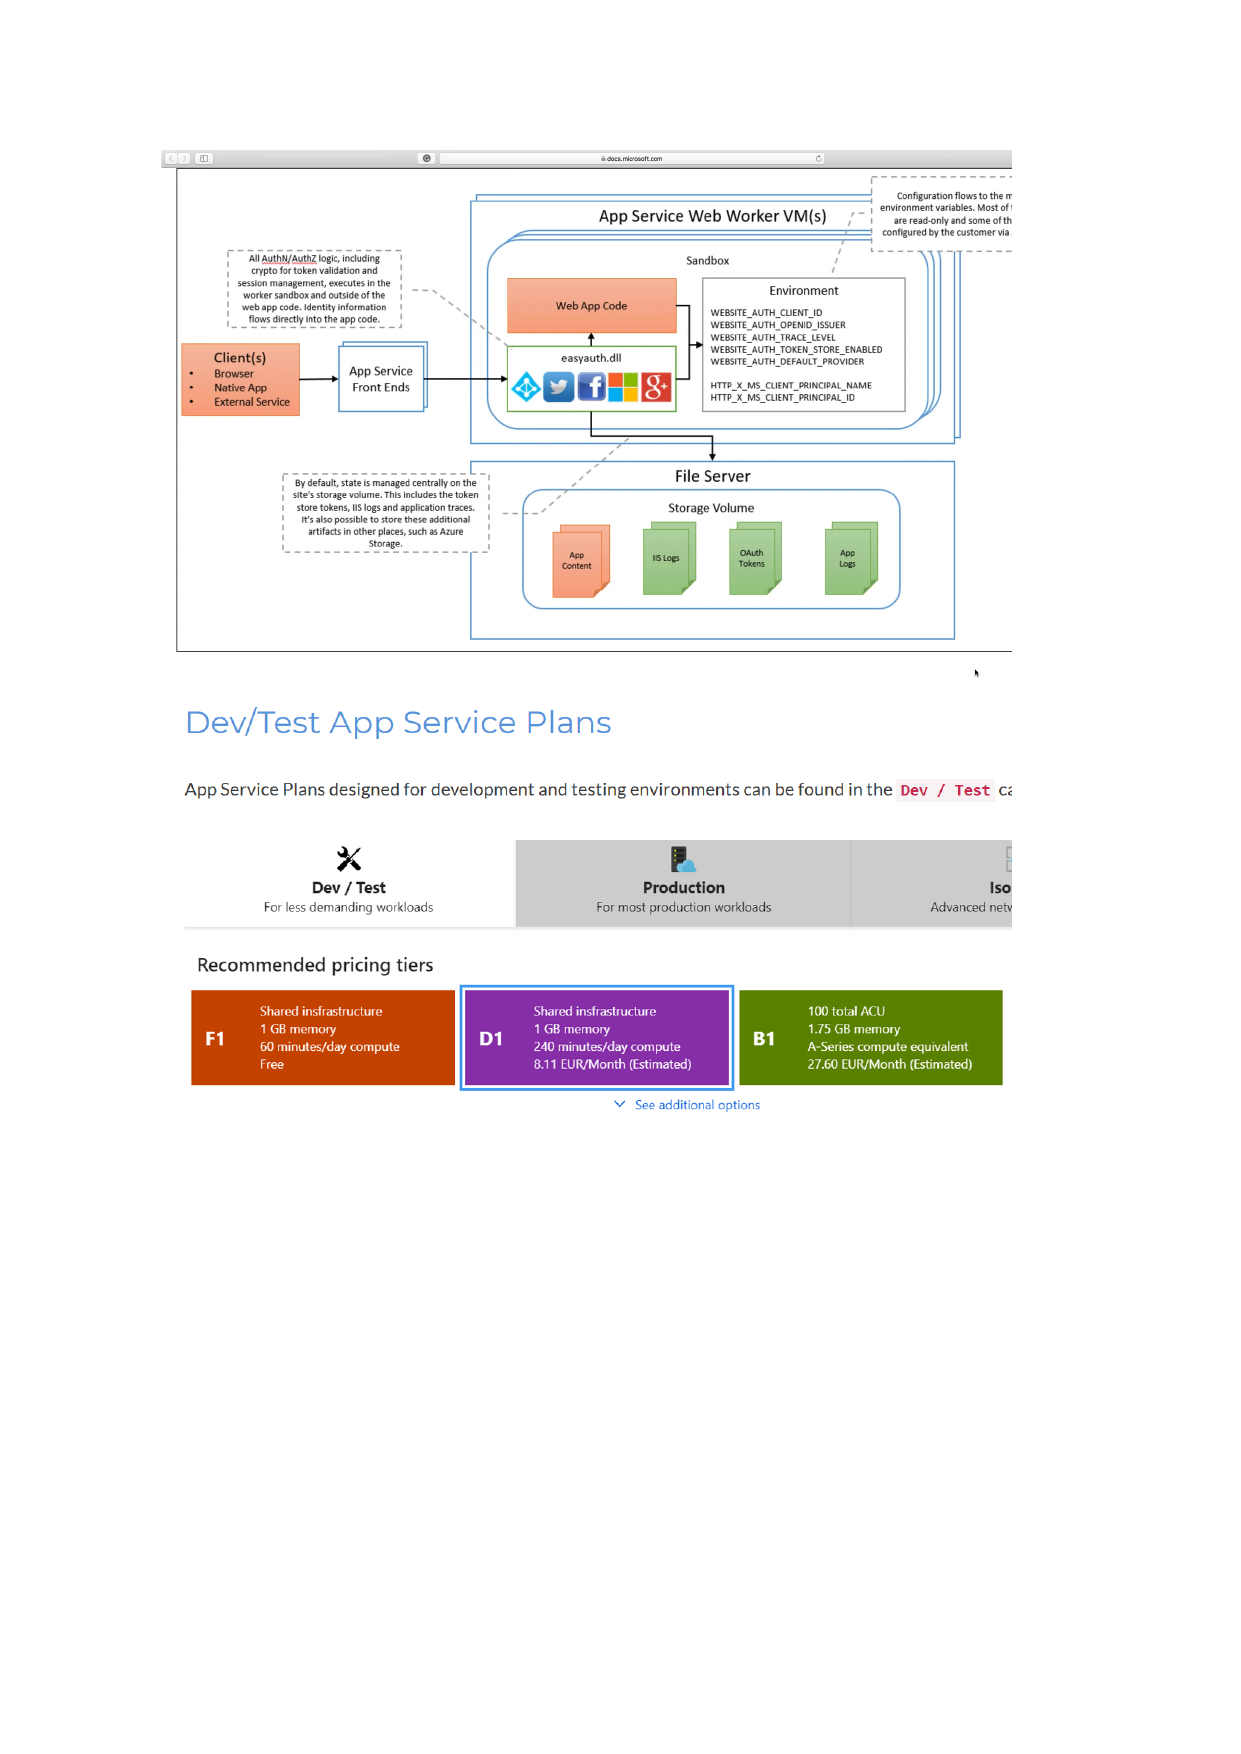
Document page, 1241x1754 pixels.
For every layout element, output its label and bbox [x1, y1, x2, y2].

picture [161, 697, 1012, 1123]
picture [161, 150, 1012, 679]
table_cell [150, 150, 1012, 1141]
